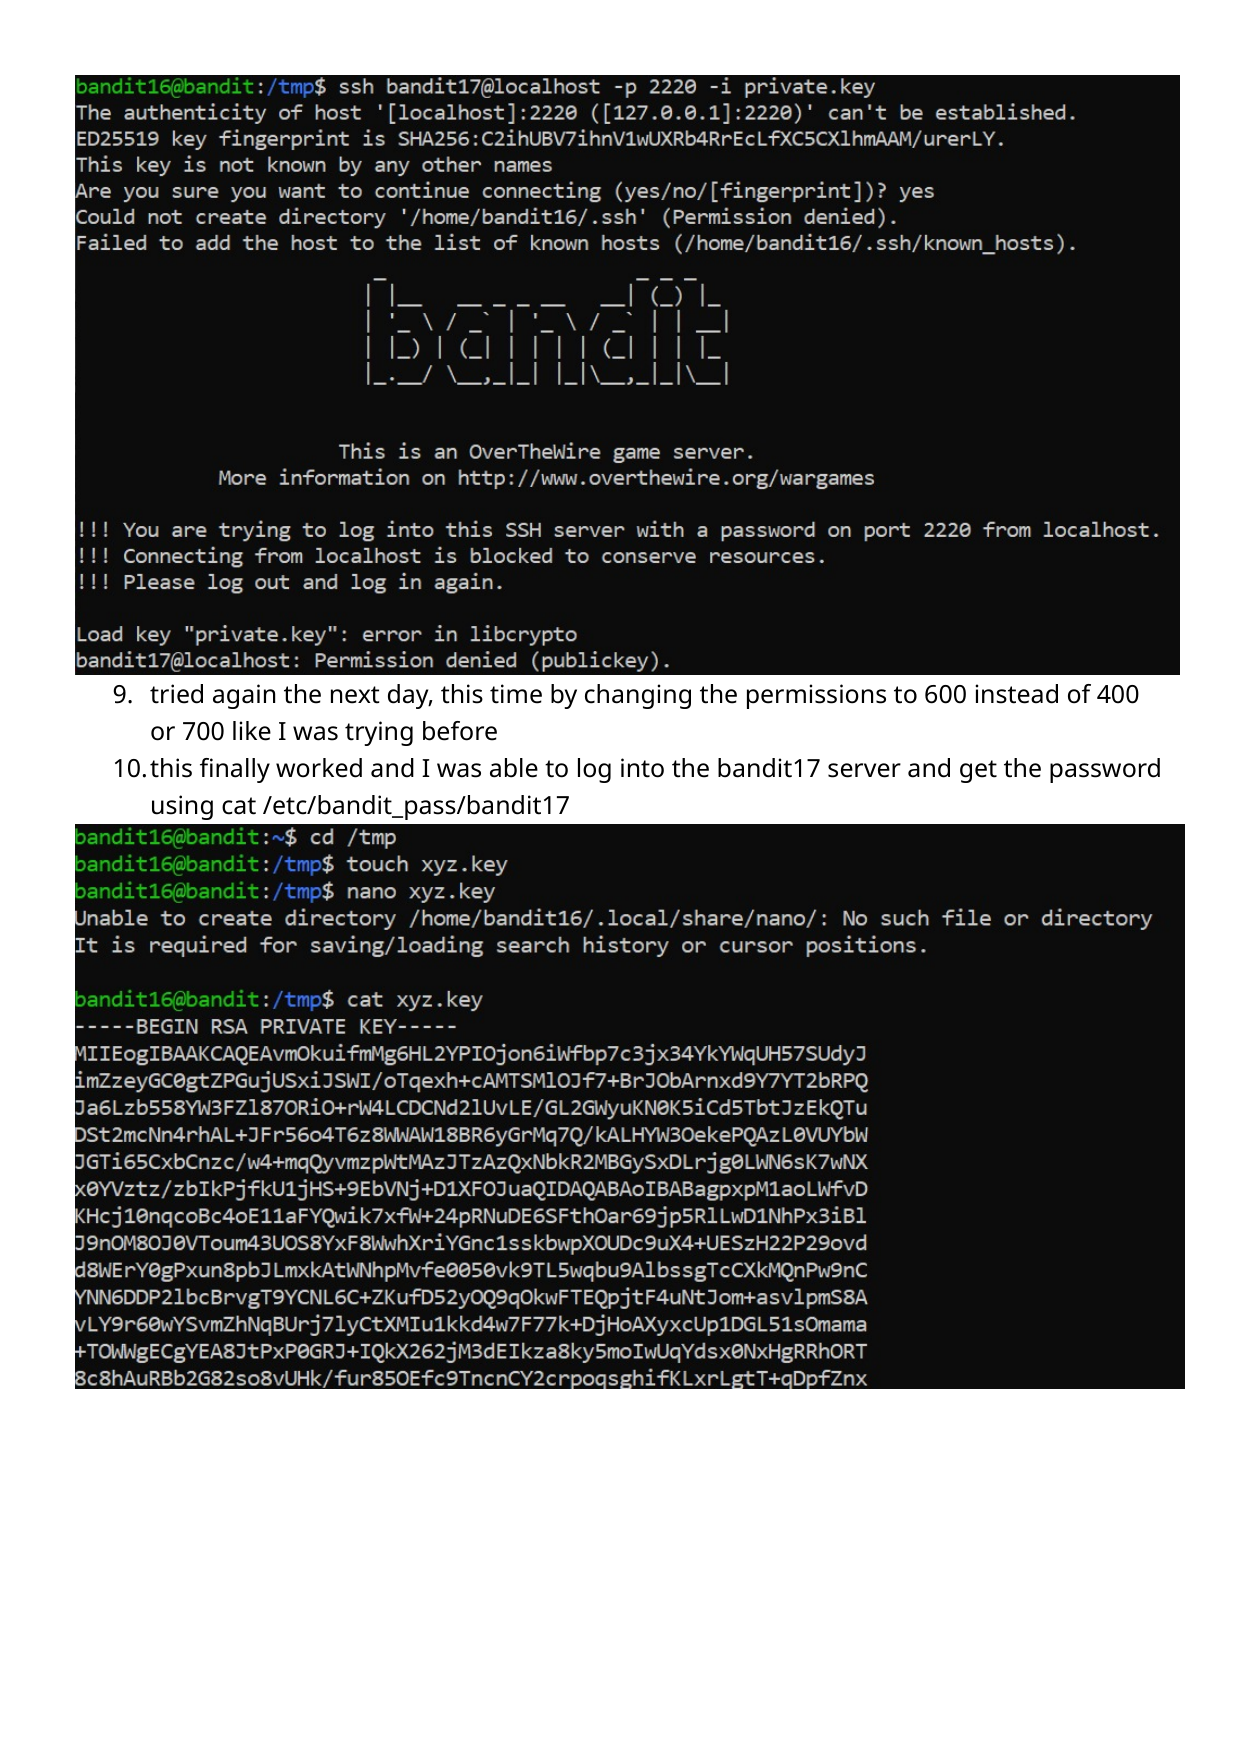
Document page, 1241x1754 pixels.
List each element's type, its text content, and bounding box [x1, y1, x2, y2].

list this finally worked and I was able to log into the bandit17 server and get the password using cat /etc/bandit_pass/bandit17 [112, 751, 1165, 821]
list tried again the next day, this time by changing the permissions to 600 instead of 400 or 700 like I was trying before [112, 677, 1165, 748]
picture [75, 75, 1180, 675]
picture [75, 824, 1185, 1389]
